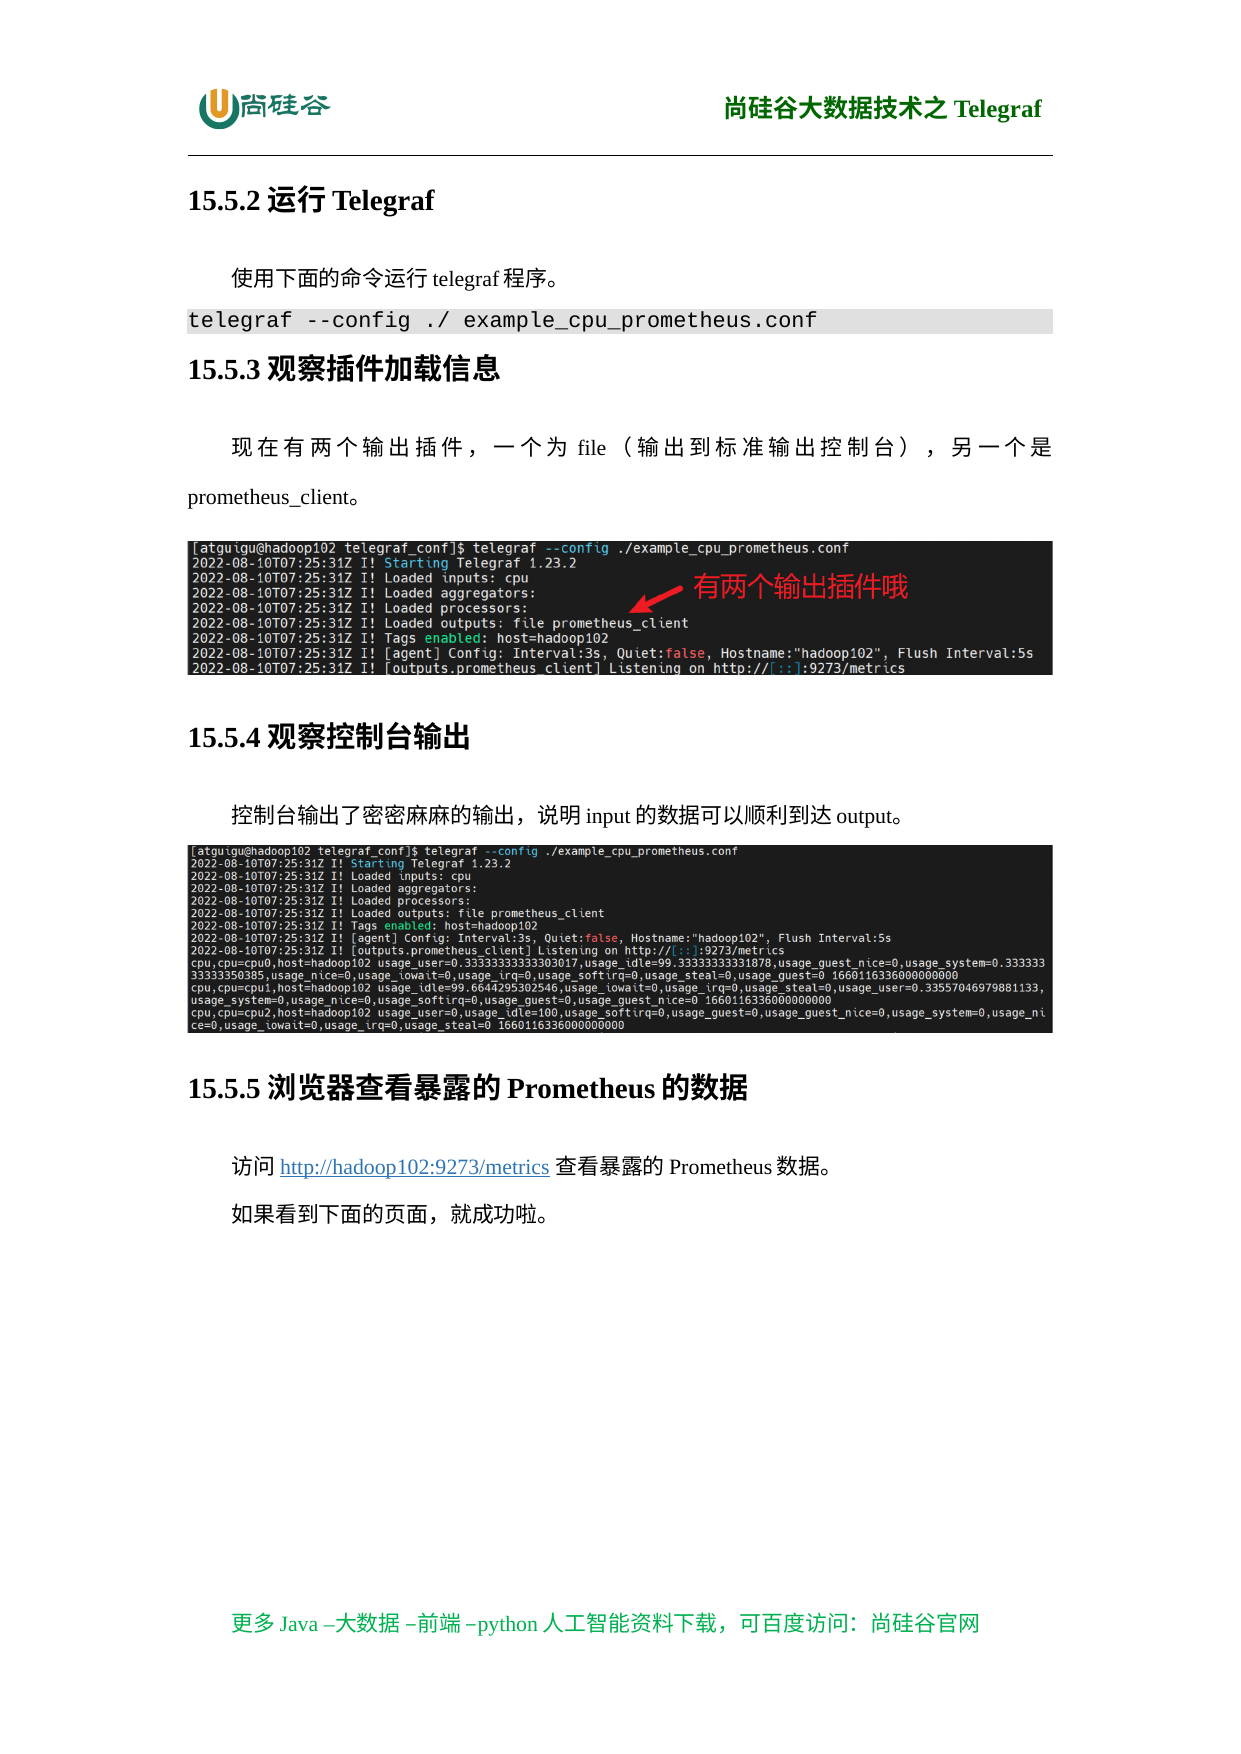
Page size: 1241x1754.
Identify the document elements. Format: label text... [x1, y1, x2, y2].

picture [187, 541, 1053, 675]
text telegraf --config ./ example_cpu_prometheus.conf [187, 309, 1053, 334]
text 如果看到下面的页面，就成功啦。 [187, 1197, 1053, 1229]
subtitle 观察控制台输出 [187, 702, 1053, 767]
subtitle 观察插件加载信息 [187, 334, 1053, 399]
text 控制台输出了密密麻麻的输出，说明input的数据可以顺利到达output。 [187, 797, 1053, 830]
picture [187, 845, 1053, 1033]
text 使用下面的命令运行telegraf程序。 [187, 261, 1053, 293]
subtitle 运行Telegraf [187, 166, 1053, 231]
picture [198, 88, 332, 130]
subtitle 浏览器查看暴露的Prometheus的数据 [187, 1053, 1053, 1118]
text 现在有两个输出插件，一个为file（输出到标准输出控制台），另一个是prometheus_client。 [187, 429, 1053, 511]
text 访问 http://hadoop102:9273/metrics 查看暴露的Prometheus数据。 [187, 1148, 1053, 1181]
